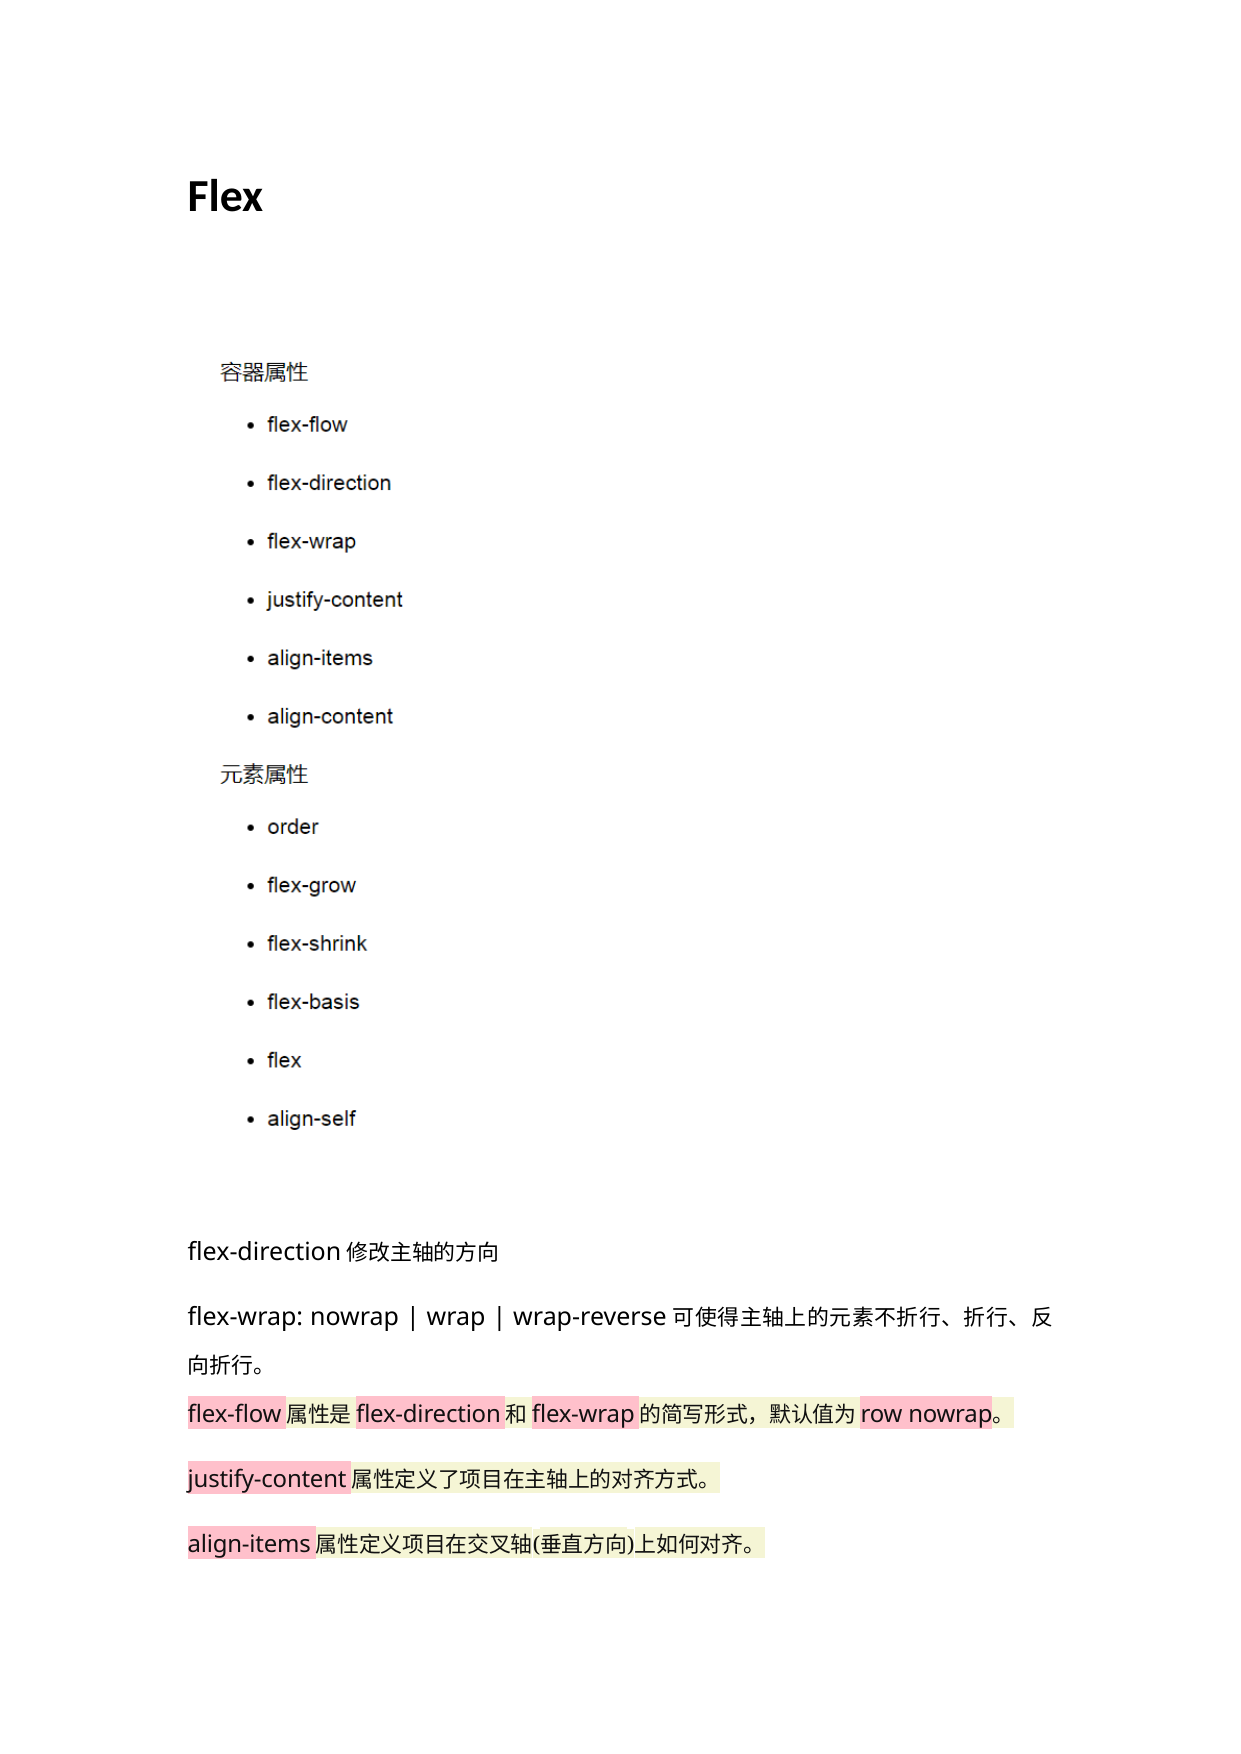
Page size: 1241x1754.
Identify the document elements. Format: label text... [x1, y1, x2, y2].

text flex-wrap: nowrap | wrap | wrap-reverse可使得主轴上的元素不折行、折行、反向折行。 [187, 1283, 1053, 1380]
text align-items属性定义项目在交叉轴(垂直方向)上如何对齐。 [187, 1510, 1053, 1575]
text justify-content属性定义了项目在主轴上的对齐方式。 [187, 1445, 1053, 1510]
text flex-direction修改主轴的方向 [187, 1218, 1053, 1283]
text flex-flow属性是flex-direction和flex-wrap的简写形式，默认值为row nowrap。 [187, 1380, 1053, 1445]
subtitle Flex [187, 162, 1053, 227]
picture [187, 340, 906, 1155]
